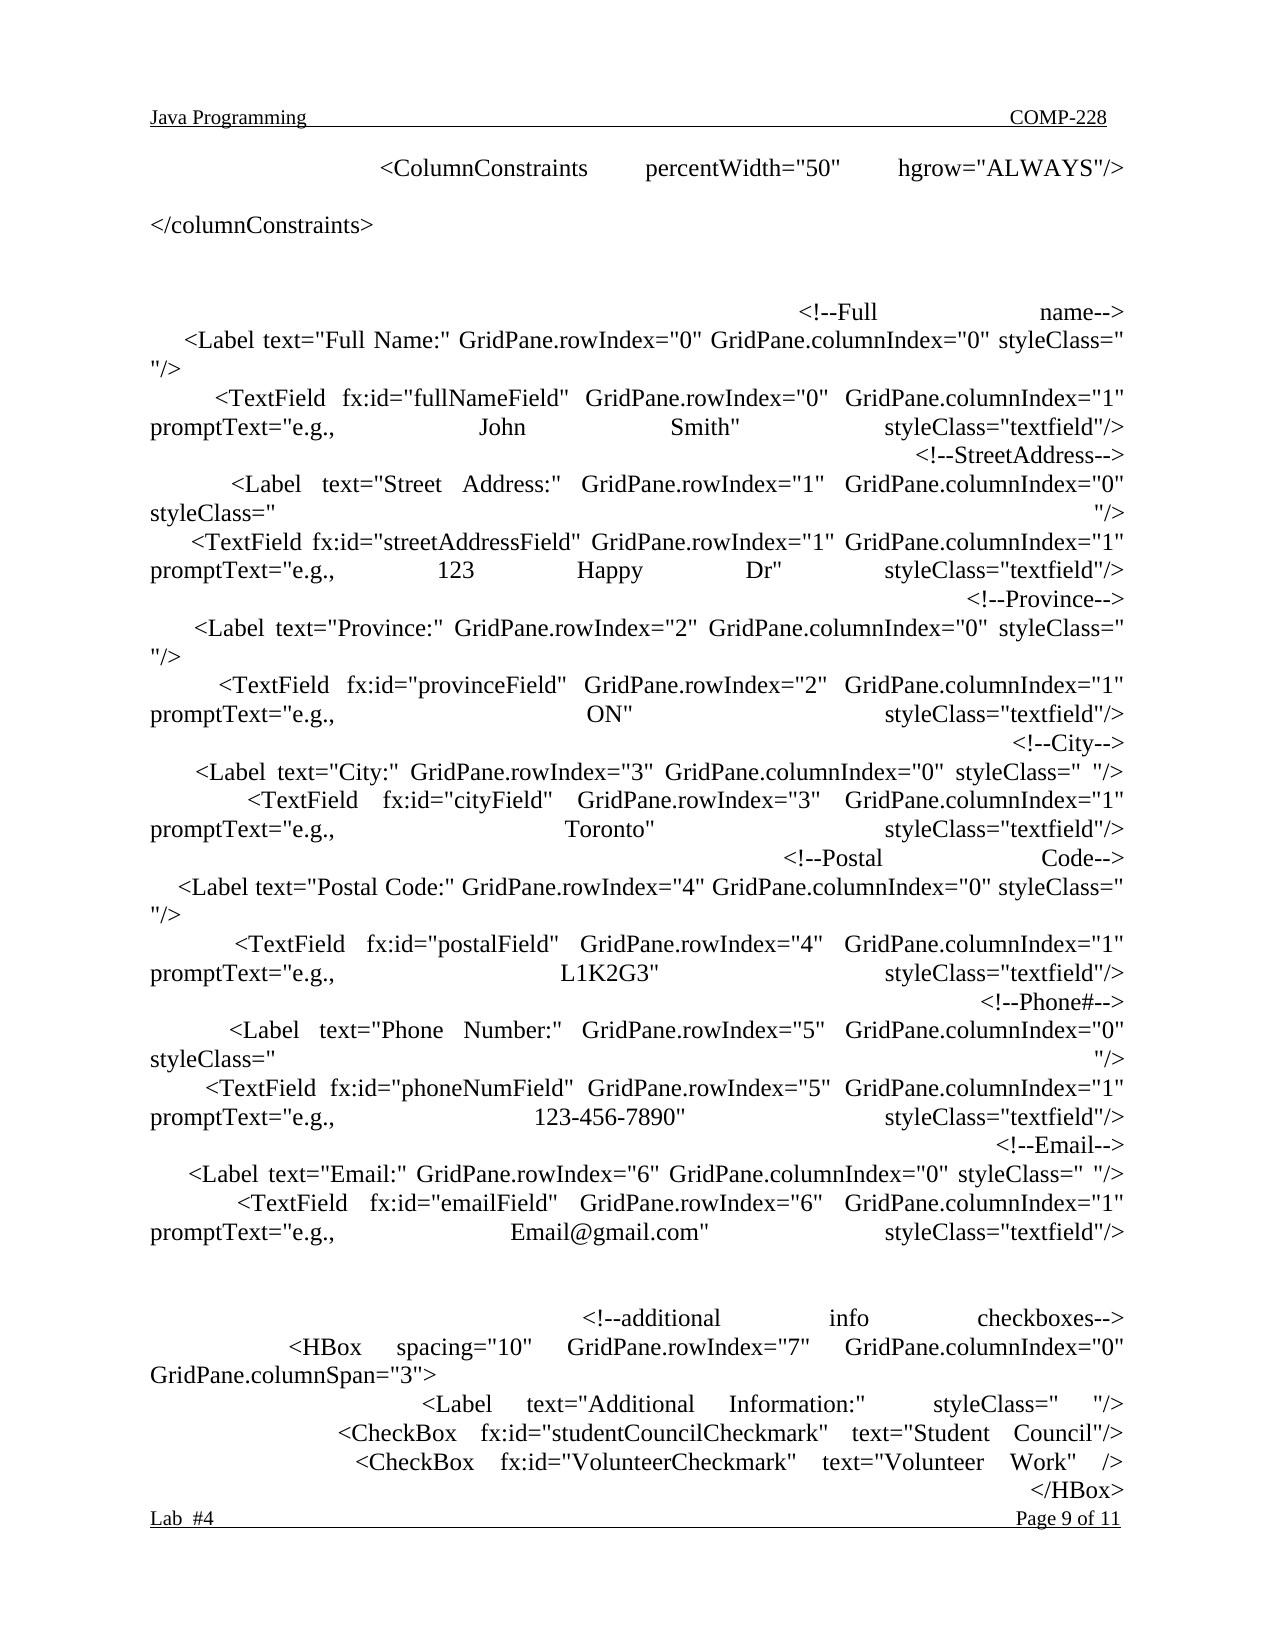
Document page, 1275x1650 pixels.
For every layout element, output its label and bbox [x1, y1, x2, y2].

text [150, 153, 1125, 1504]
